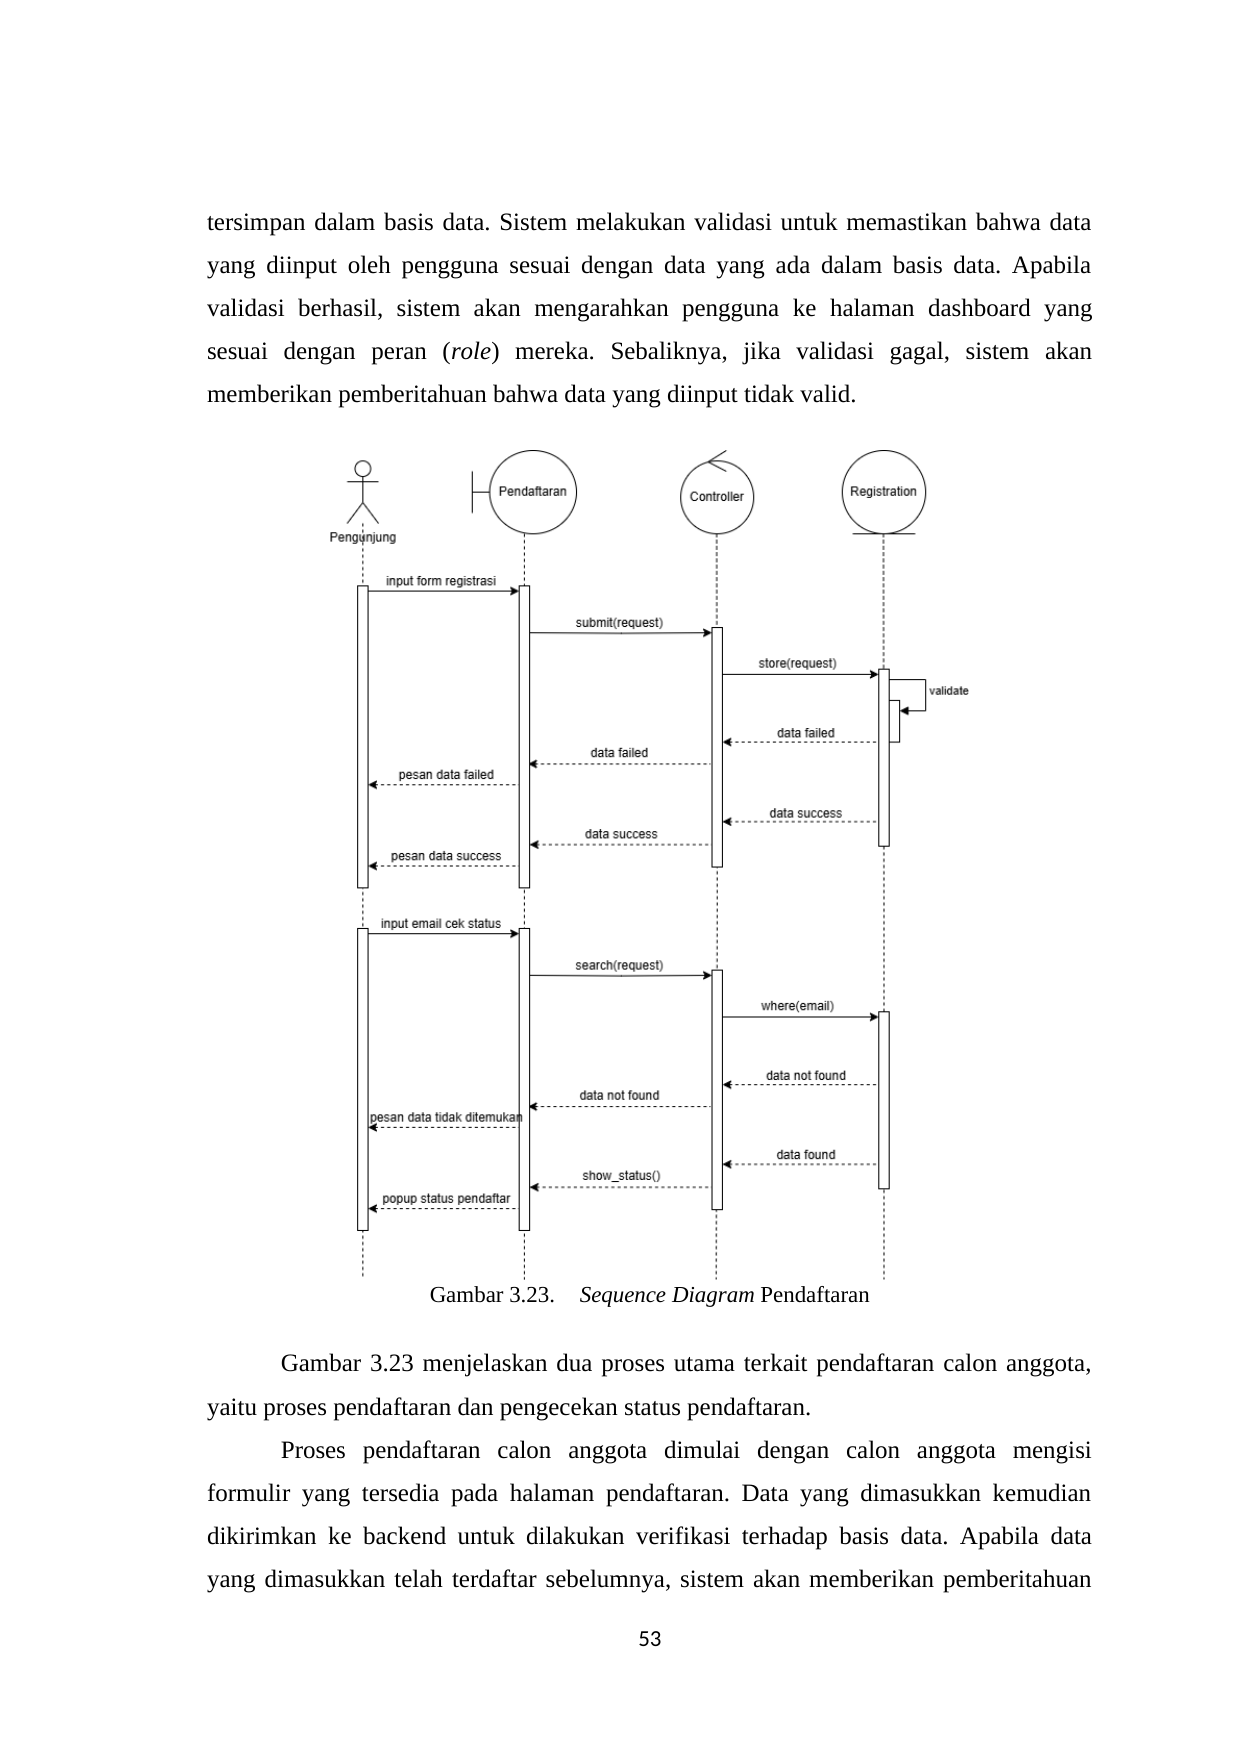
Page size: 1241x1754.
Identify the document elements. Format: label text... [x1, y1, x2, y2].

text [207, 1435, 1092, 1593]
text Gambar 3.23 menjelaskan dua proses utama terkait pendaftaran calon anggota, yaitu proses pendaftaran dan pengecekan status pendaftaran. [207, 1348, 1092, 1420]
text Sequence Diagram Pendaftaran [207, 1281, 1092, 1307]
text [207, 207, 1092, 408]
picture [329, 450, 970, 1281]
